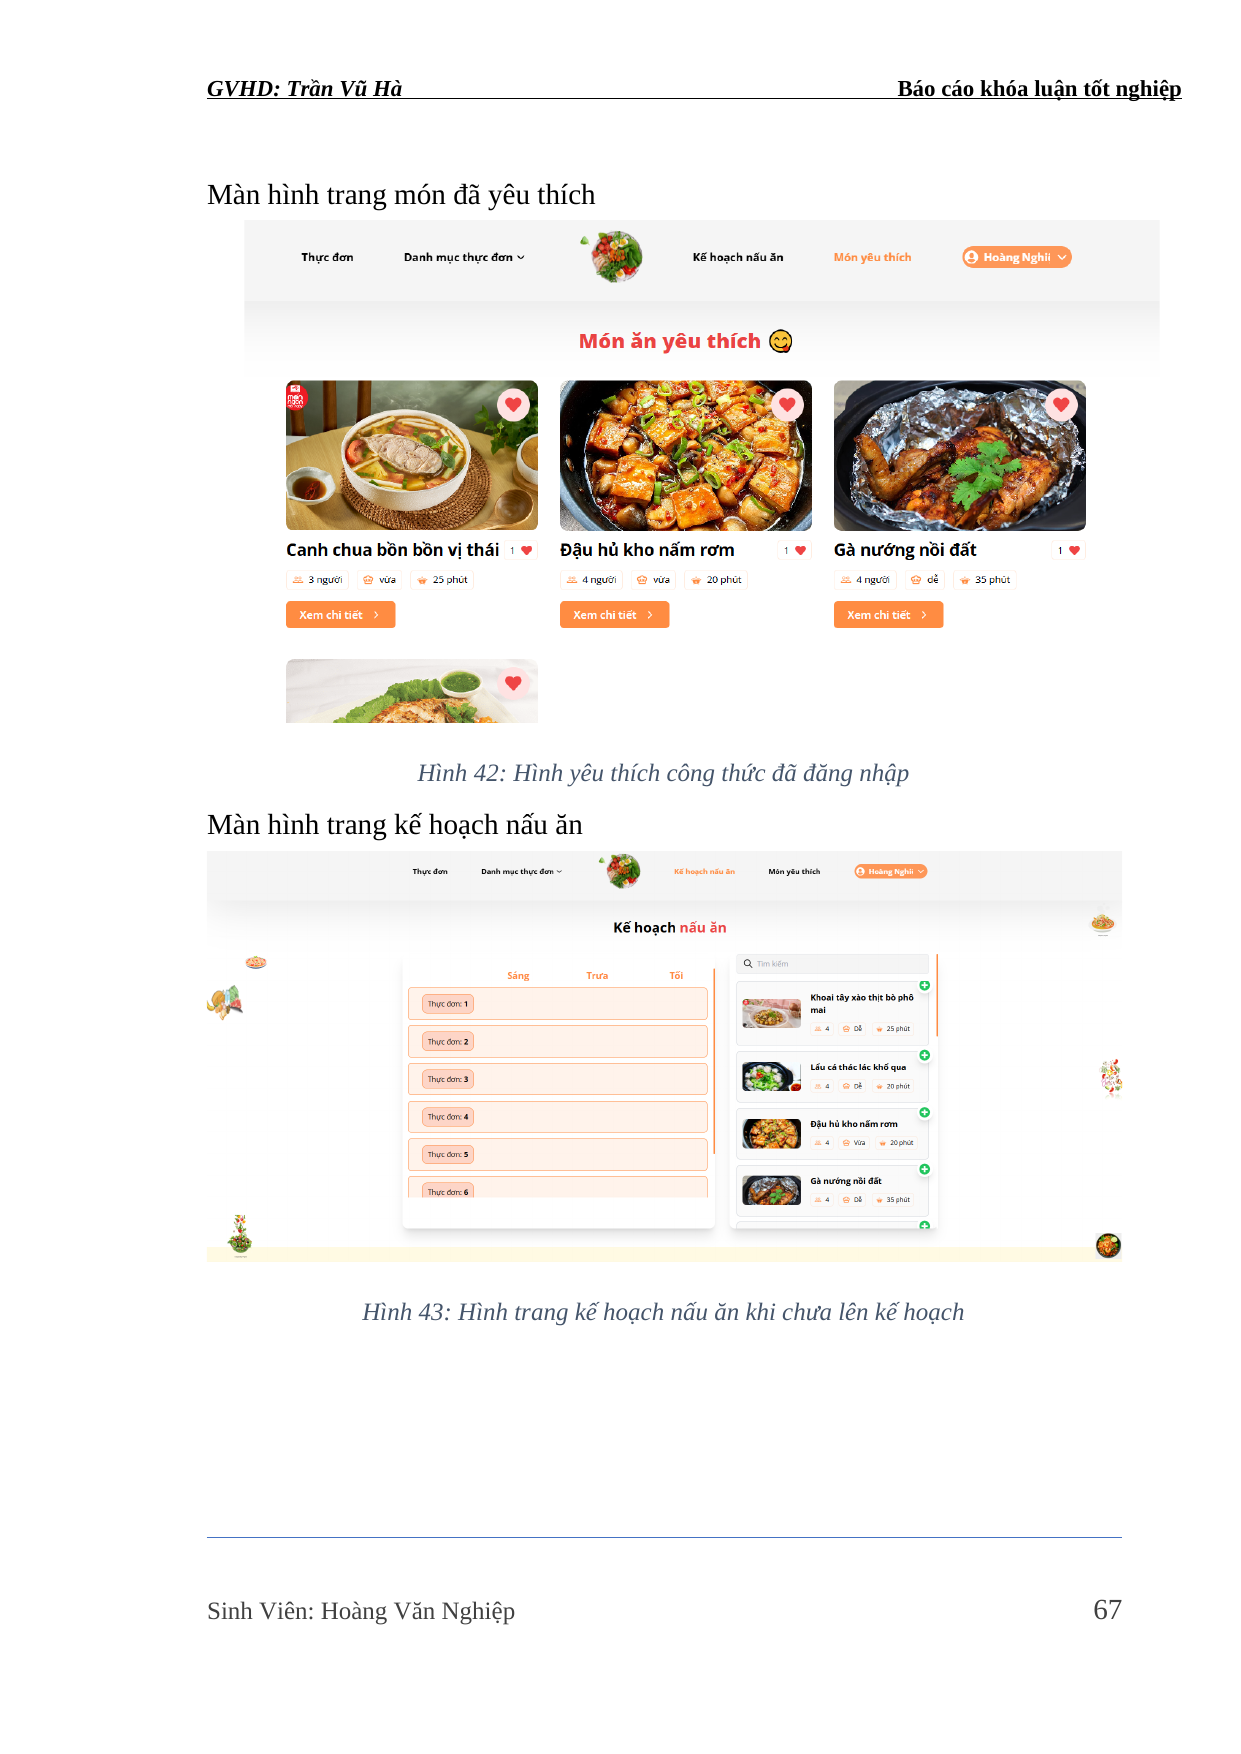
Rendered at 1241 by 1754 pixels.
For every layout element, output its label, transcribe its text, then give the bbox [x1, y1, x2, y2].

text Hình 42: Hình yêu thích công thức đã đăng nhập [207, 758, 1122, 787]
text Màn hình trang kế hoạch nấu ăn [207, 807, 1122, 841]
picture [244, 220, 1160, 723]
picture [206, 851, 1123, 1262]
text Màn hình trang món đã yêu thích [207, 177, 1122, 211]
text Hình 43: Hình trang kế hoạch nấu ăn khi chưa lên kế hoạch [207, 1297, 1122, 1326]
